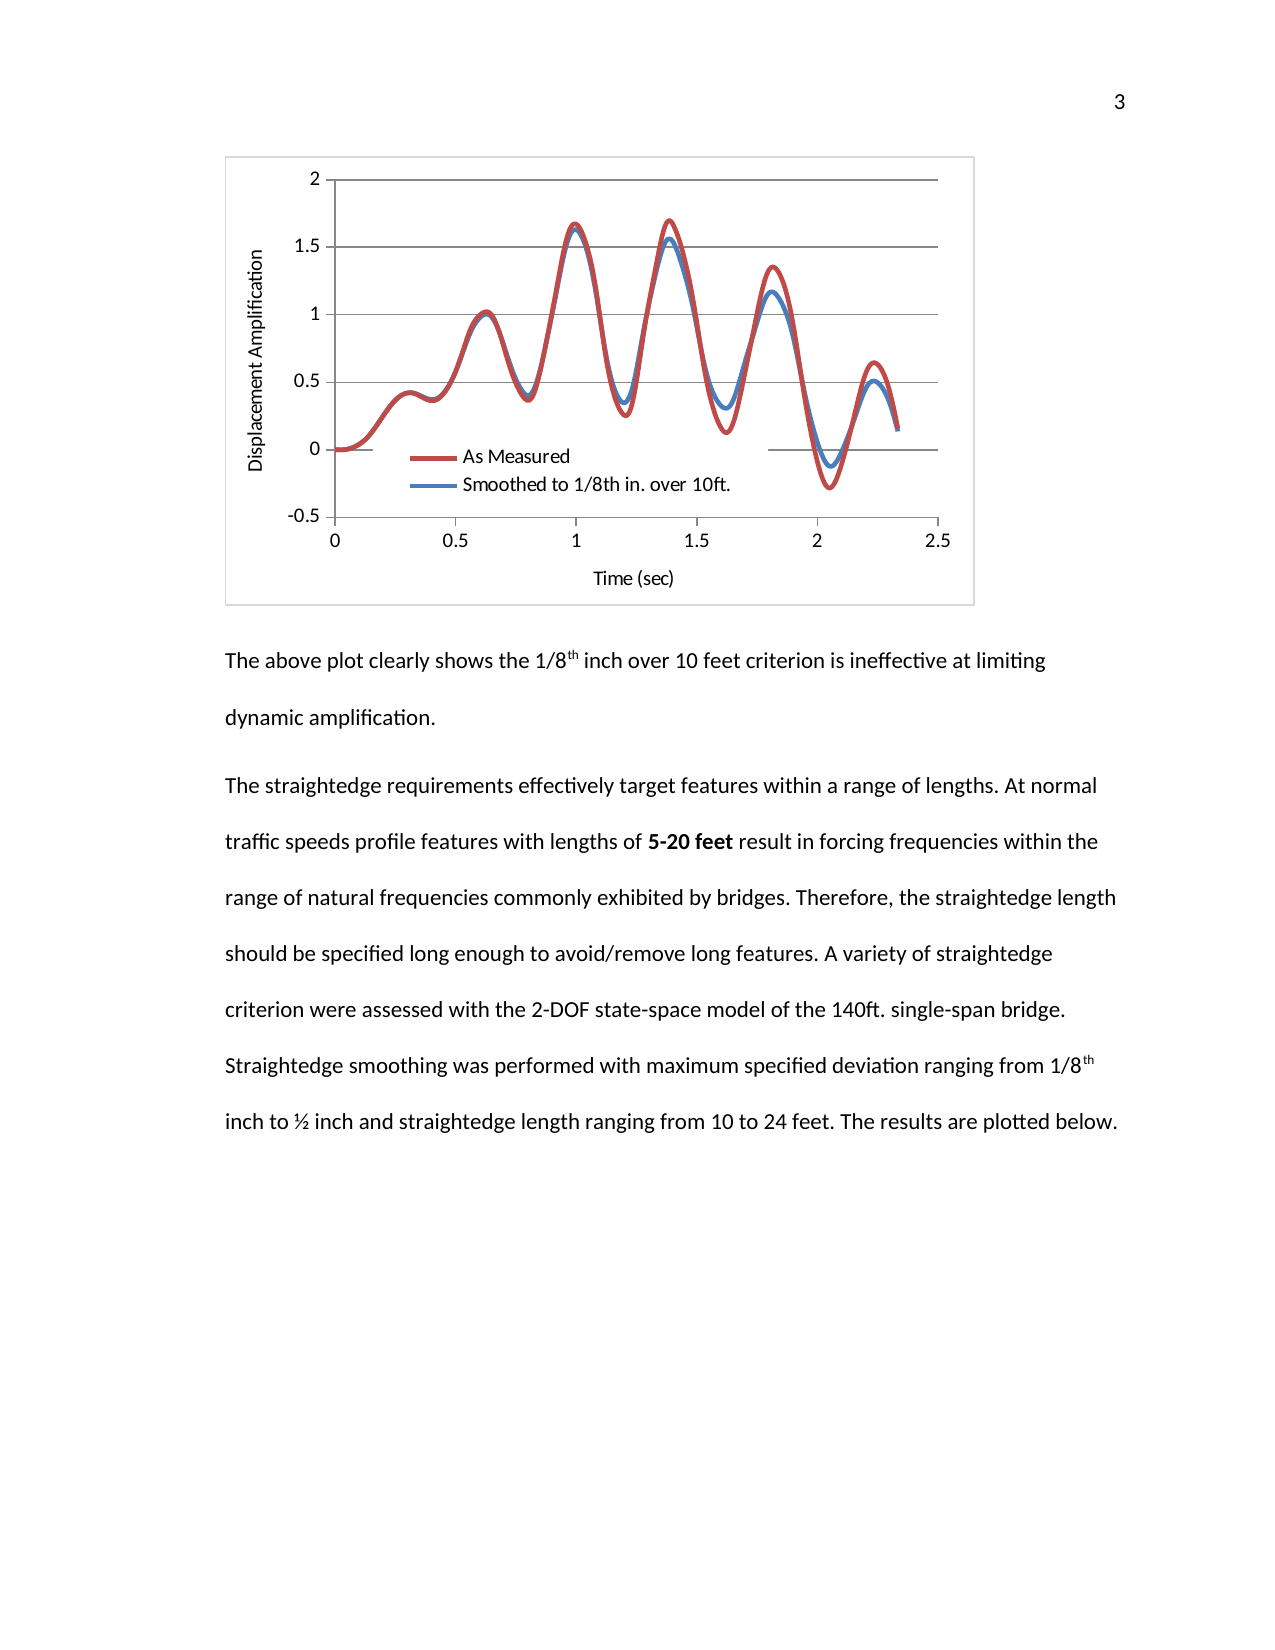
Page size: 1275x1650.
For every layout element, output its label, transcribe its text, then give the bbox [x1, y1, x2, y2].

text The above plot clearly shows the 1/8th inch over 10 feet criterion is ineffective at limiting dynamic amplification. [225, 647, 1125, 731]
text The straightedge requirements effectively target features within a range of lengths. At normal traffic speeds profile features with lengths of 5-20 feet result in forcing frequencies within the range of natural frequencies commonly exhibited by bridges. Therefore, the straightedge length should be specified long enough to avoid/remove long features. A variety of straightedge criterion were assessed with the 2-DOF state-space model of the 140ft. single-span bridge. Straightedge smoothing was performed with maximum specified deviation ranging from 1/8th inch to ½ inch and straightedge length ranging from 10 to 24 feet. The results are plotted below. [225, 771, 1125, 1135]
